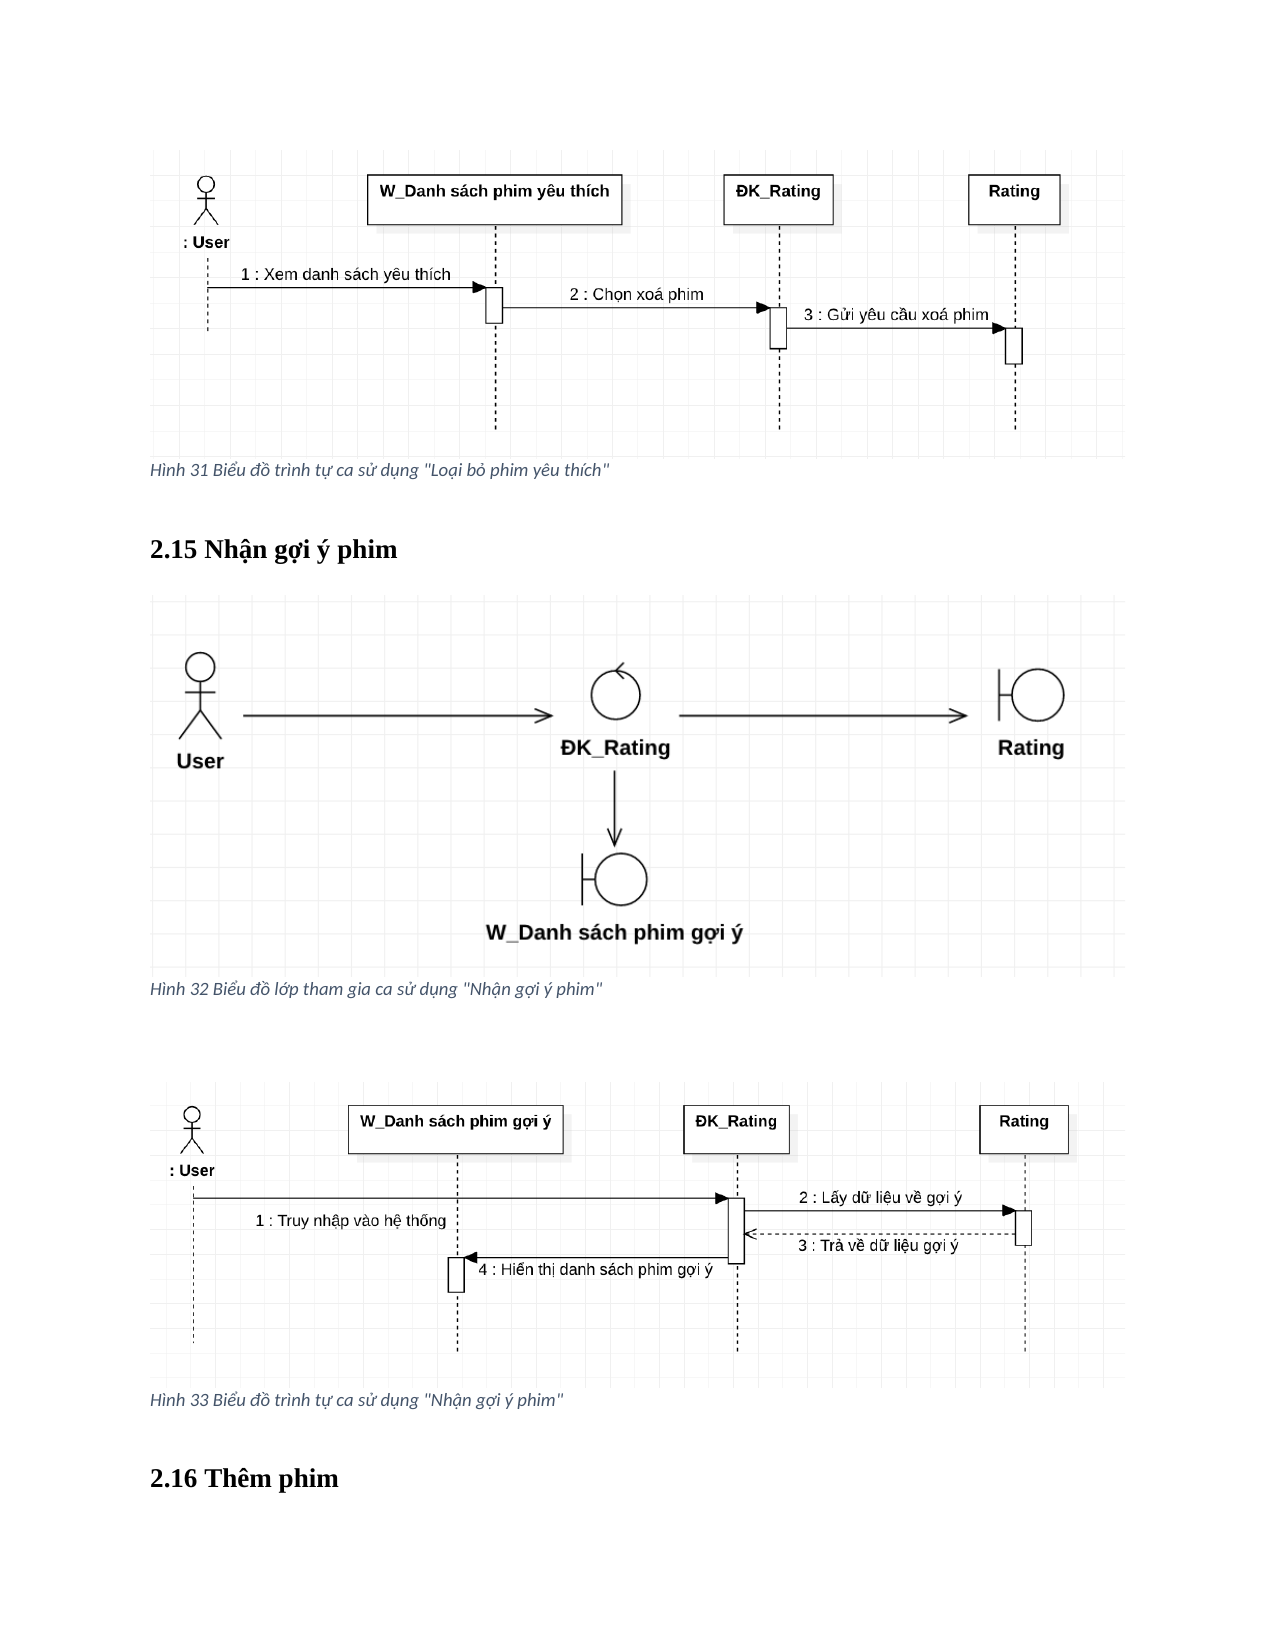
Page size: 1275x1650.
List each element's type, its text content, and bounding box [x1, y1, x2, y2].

picture [150, 150, 1125, 459]
text 2.16 Thêm phim [150, 1463, 1125, 1494]
text 2.15 Nhận gợi ý phim [150, 533, 1125, 564]
text Hình 31 Biểu đồ trình tự ca sử dụng "Loại bỏ phim yêu thích" [150, 459, 1125, 481]
text Hình 33 Biểu đồ trình tự ca sử dụng "Nhận gợi ý phim" [150, 1388, 1125, 1411]
picture [150, 1082, 1125, 1388]
text Hình 32 Biểu đồ lớp tham gia ca sử dụng "Nhận gợi ý phim" [150, 977, 1125, 999]
picture [150, 595, 1125, 977]
